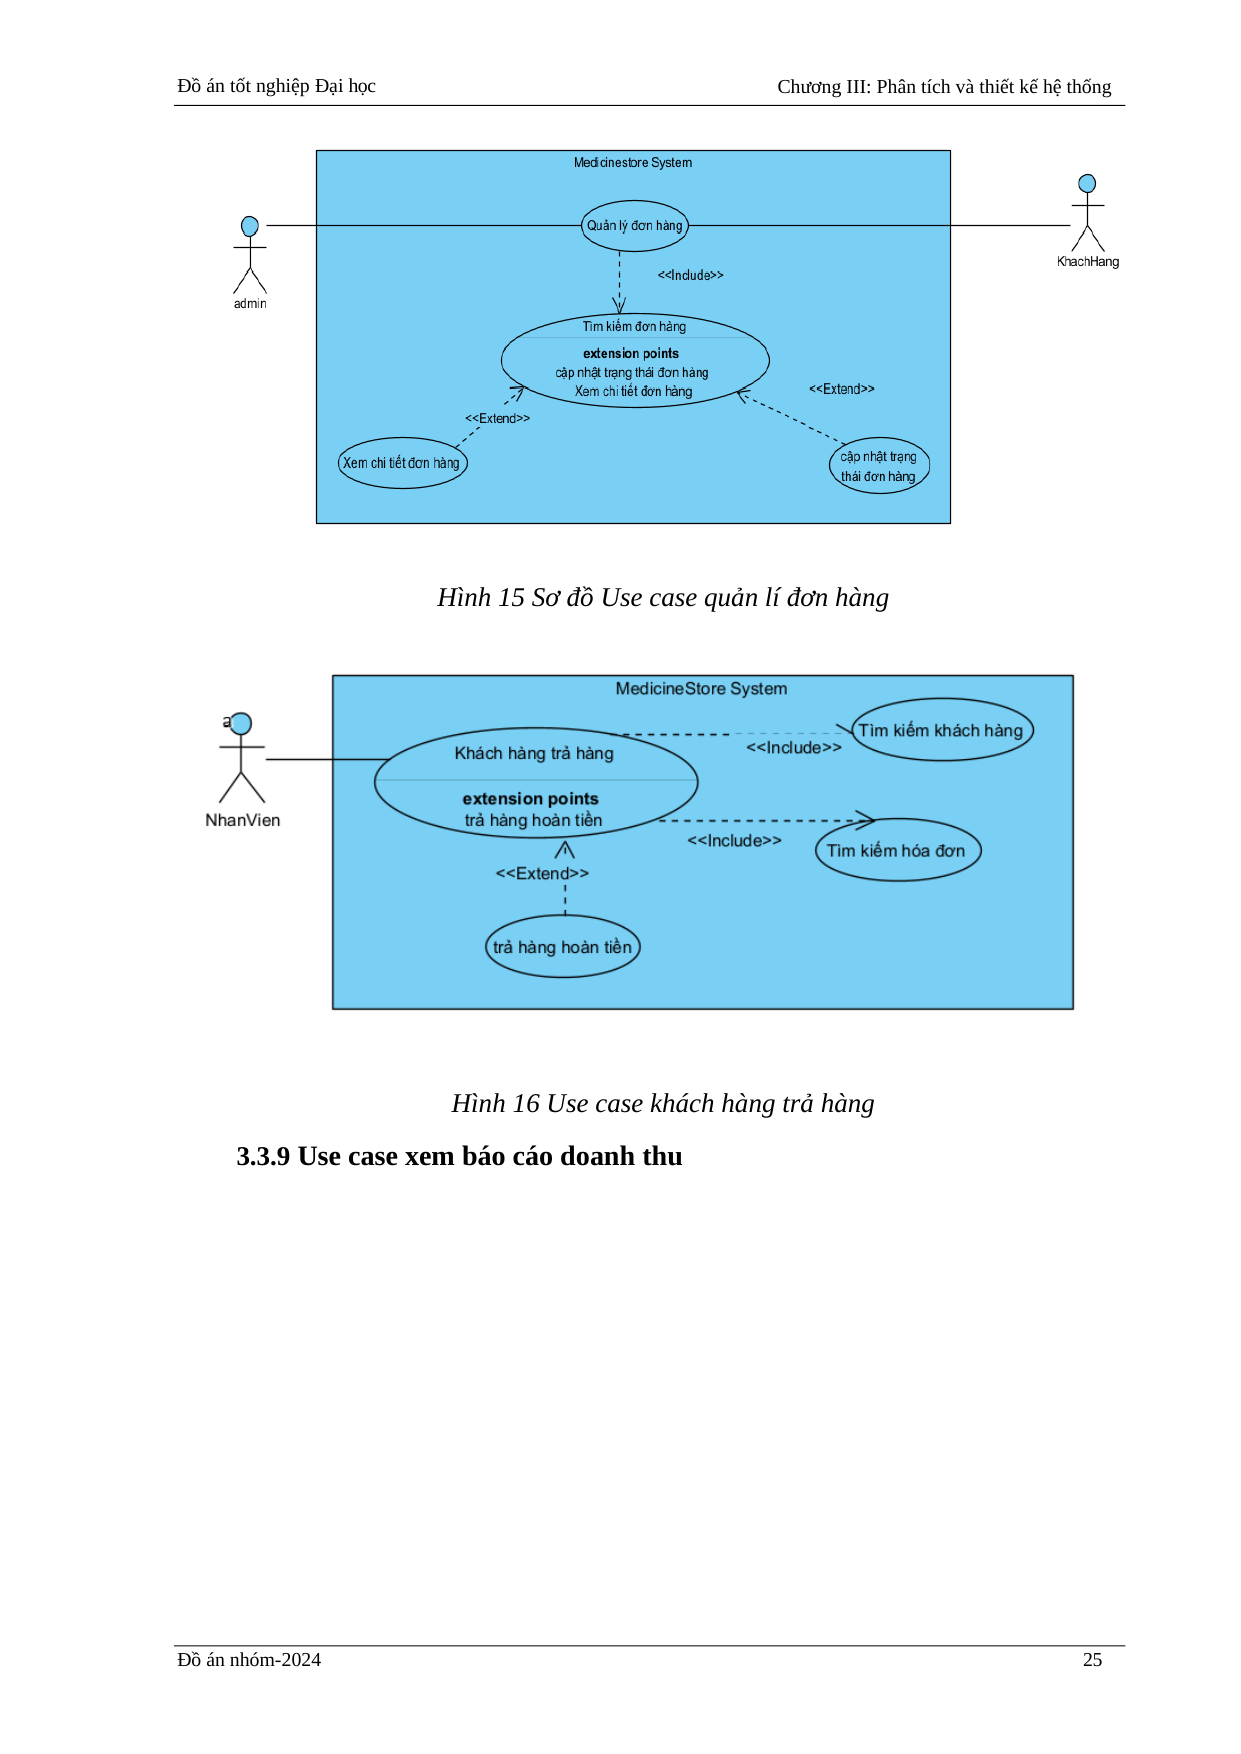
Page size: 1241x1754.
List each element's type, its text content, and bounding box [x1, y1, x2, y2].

subtitle Use case xem báo cáo doanh thu [236, 1139, 1152, 1171]
picture [177, 118, 1160, 581]
text Hình 15 Sơ đồ Use case quản lí đơn hàng [177, 581, 1152, 612]
picture [177, 632, 1160, 1087]
text Hình 16 Use case khách hàng trả hàng [177, 1087, 1152, 1118]
